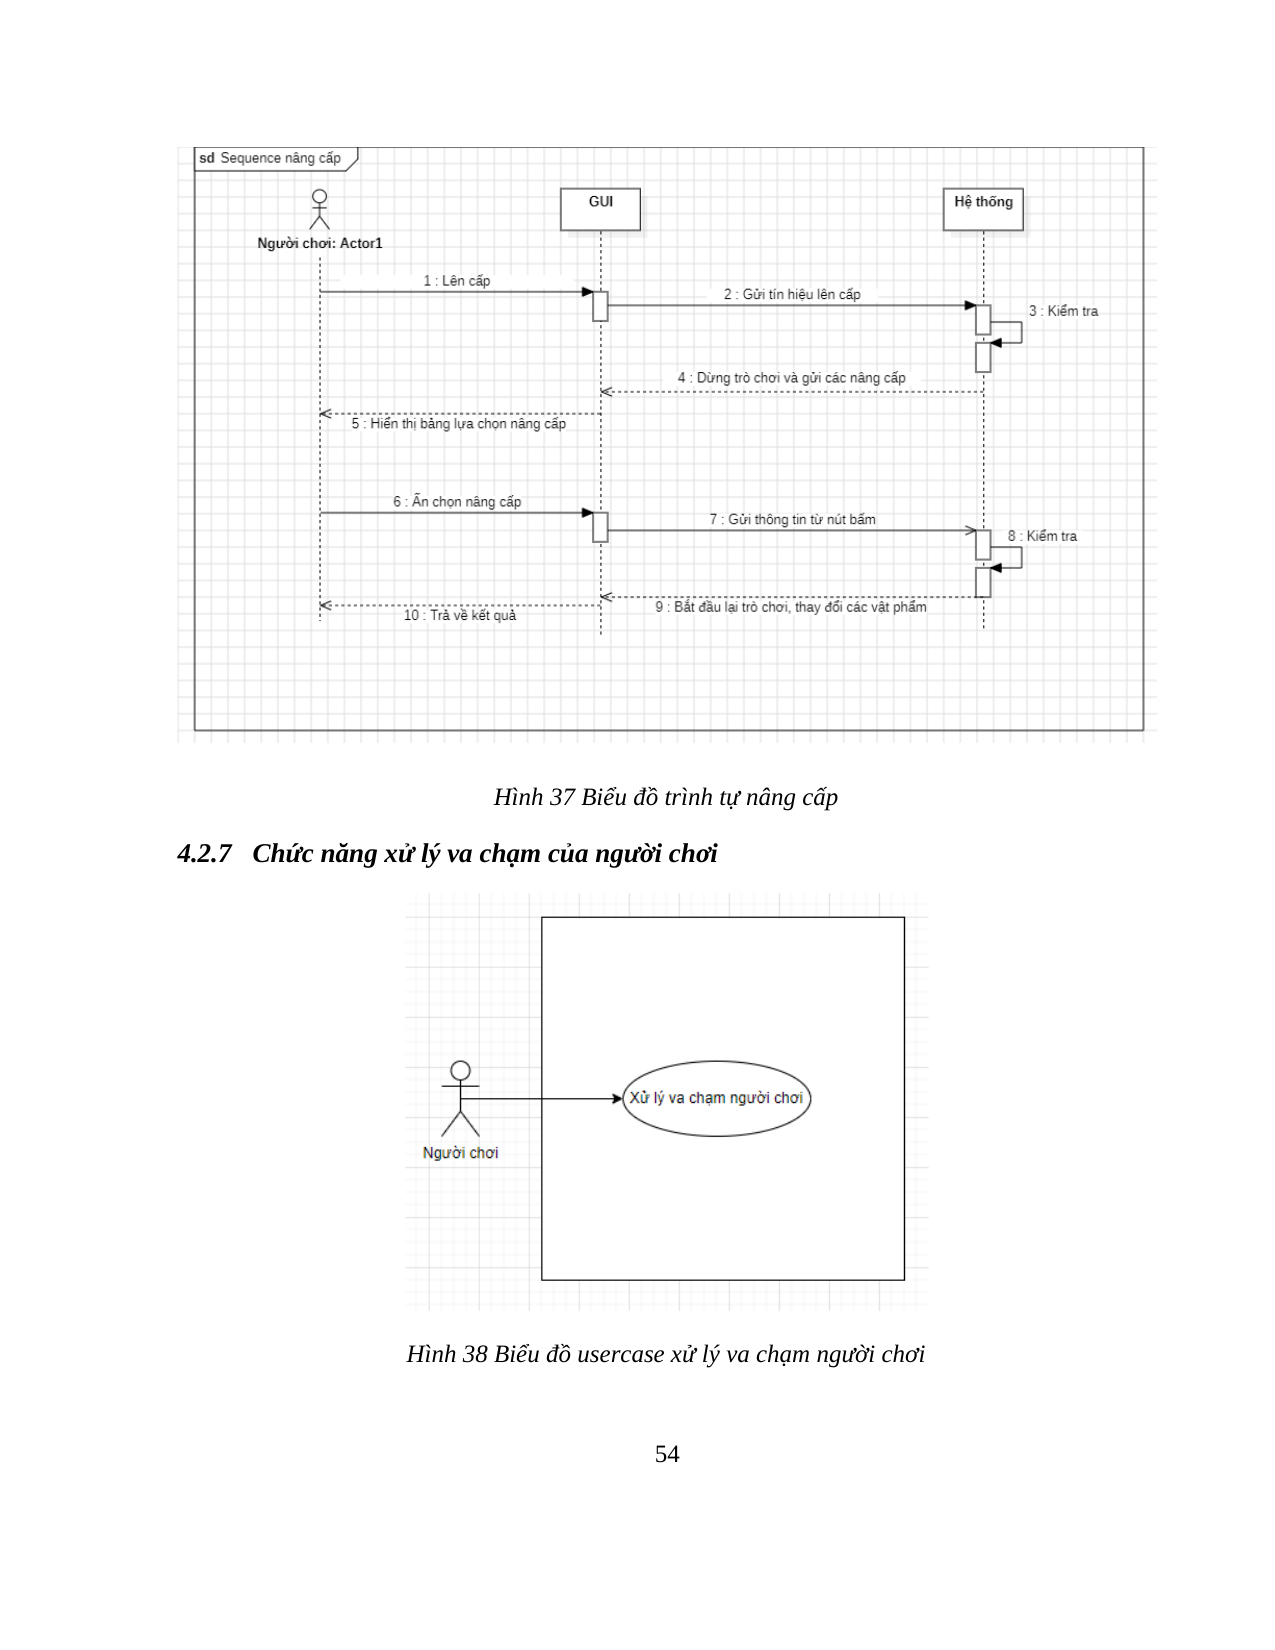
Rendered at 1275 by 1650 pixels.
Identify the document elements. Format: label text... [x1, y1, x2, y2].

picture [177, 147, 1157, 743]
subtitle Chức năng xử lý va chạm của người chơi [177, 838, 1157, 869]
picture [405, 893, 929, 1311]
